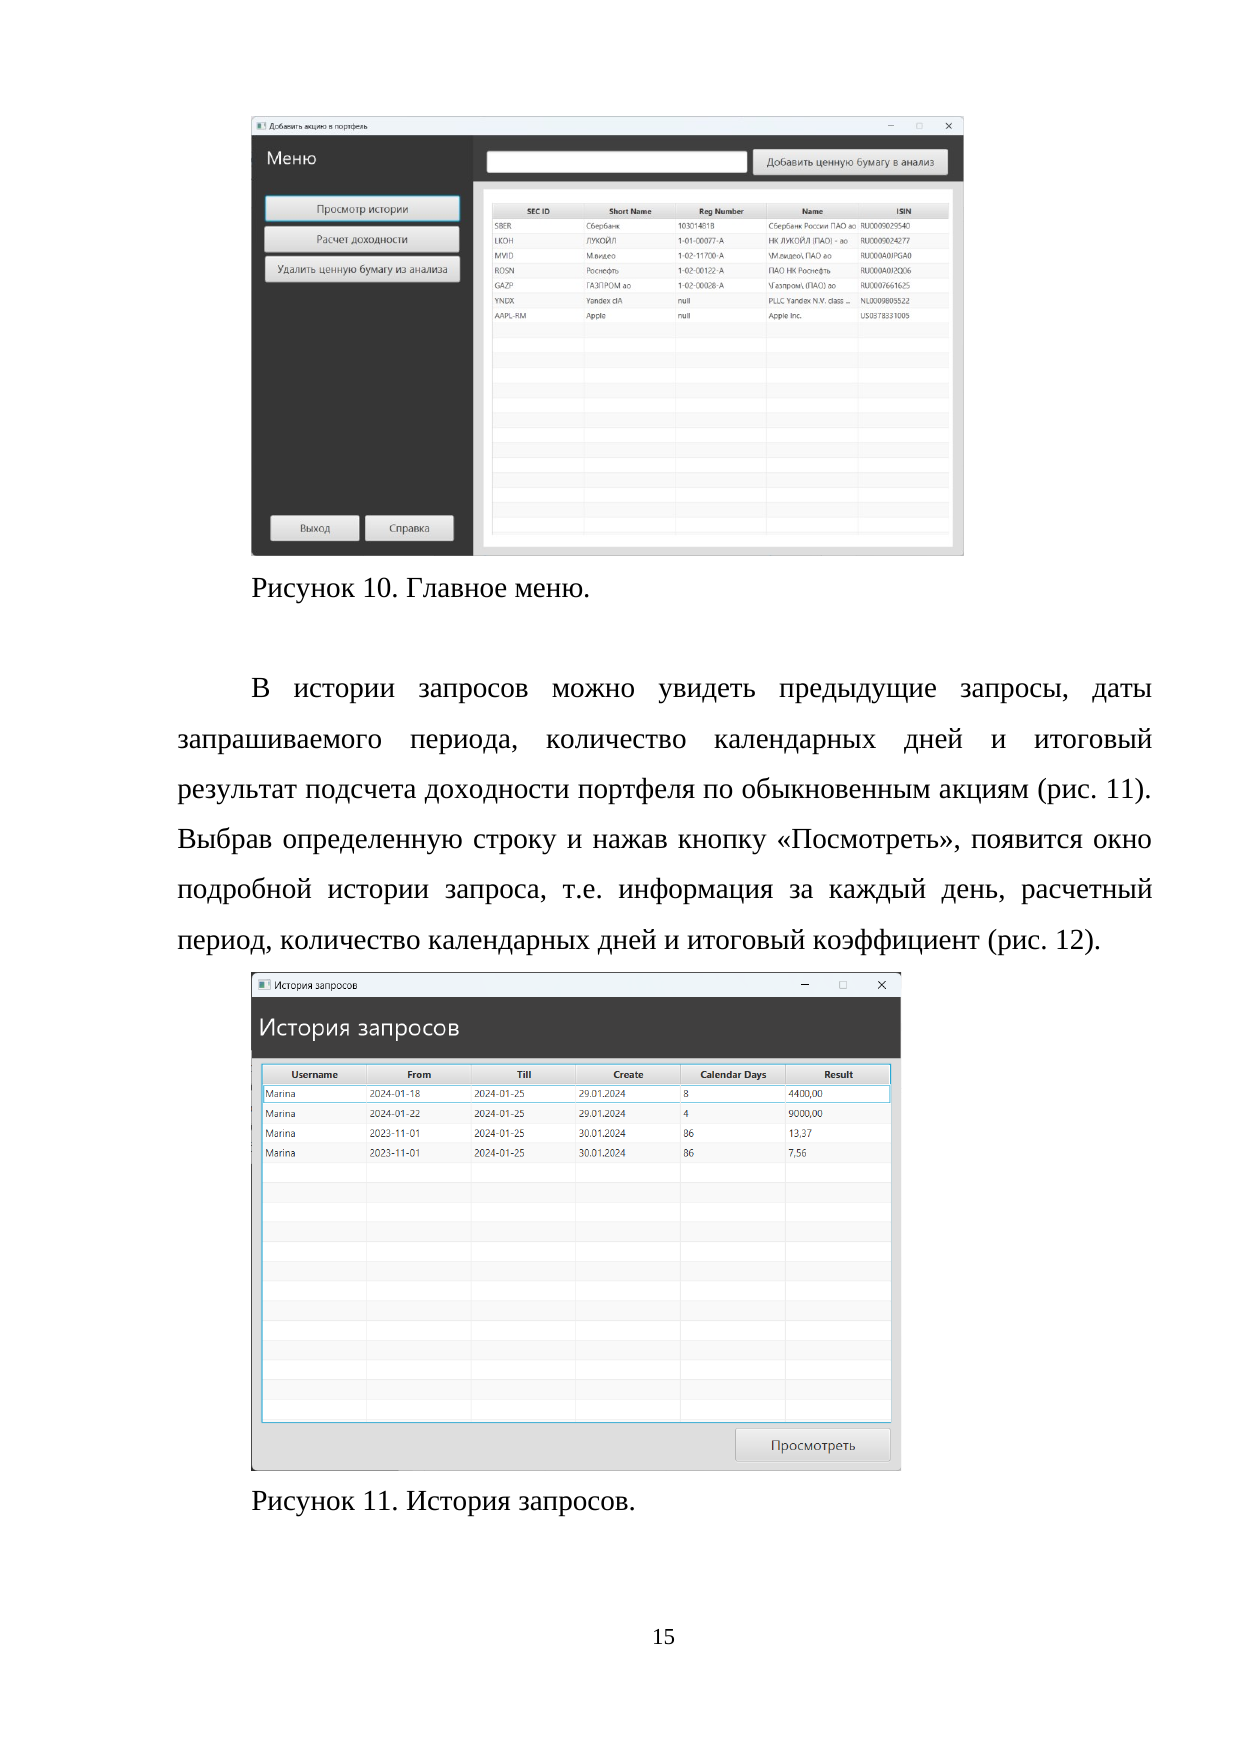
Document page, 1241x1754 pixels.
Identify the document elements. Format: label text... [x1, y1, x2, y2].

picture [251, 972, 902, 1471]
picture [251, 116, 964, 556]
text Рисунок 11. История запросов. [251, 1483, 1163, 1517]
text В истории запросов можно увидеть предыдущие запросы, даты запрашиваемого периода, количество календарных дней и итоговый результат подсчета доходности портфеля по обыкновенным акциям (рис. 11). Выбрав определенную строку и нажав кнопку «Посмотреть», появится окно подробной истории запроса, т.е. информация за каждый день, расчетный период, количество календарных дней и итоговый коэффициент (рис. 12). [177, 670, 1152, 956]
text Рисунок 10. Главное меню. [251, 570, 1163, 603]
